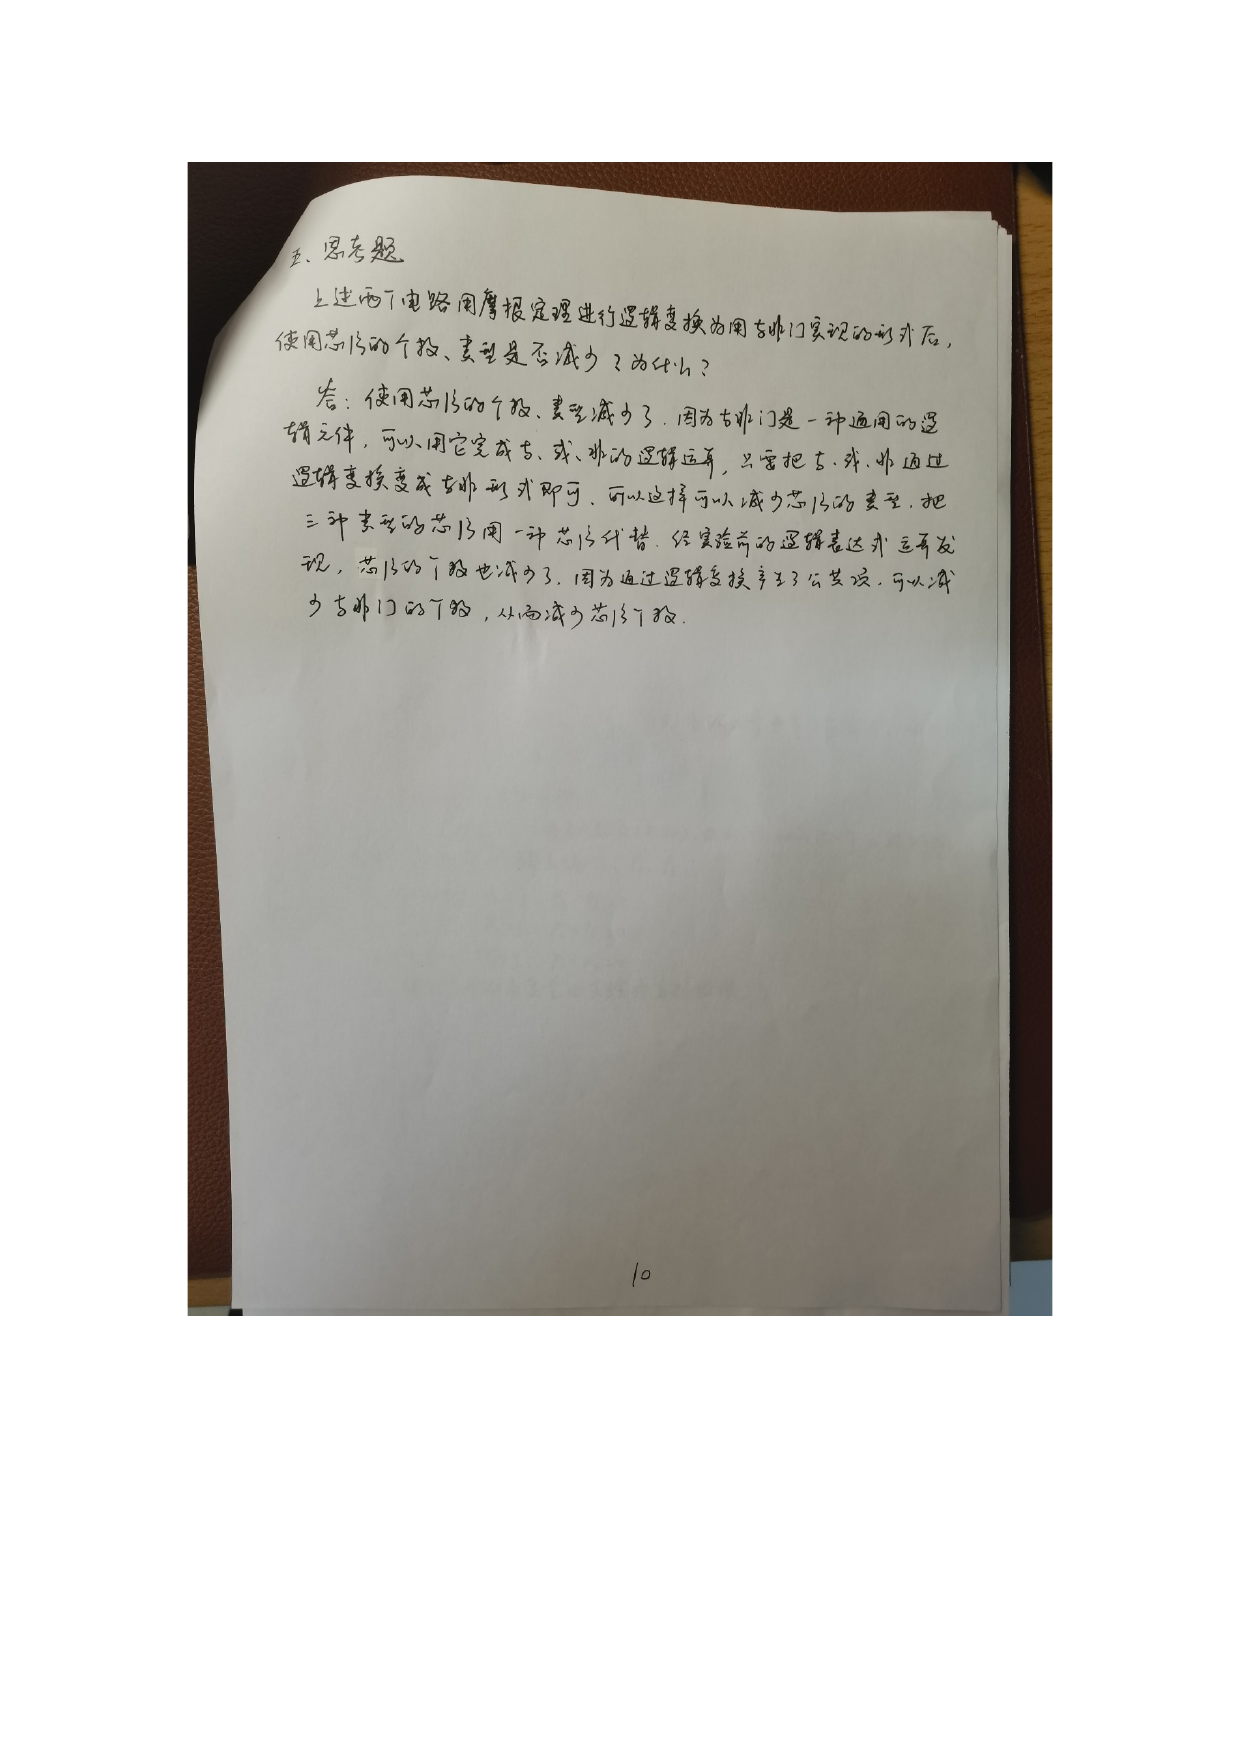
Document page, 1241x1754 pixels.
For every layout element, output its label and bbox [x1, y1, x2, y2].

picture [187, 162, 1053, 1316]
